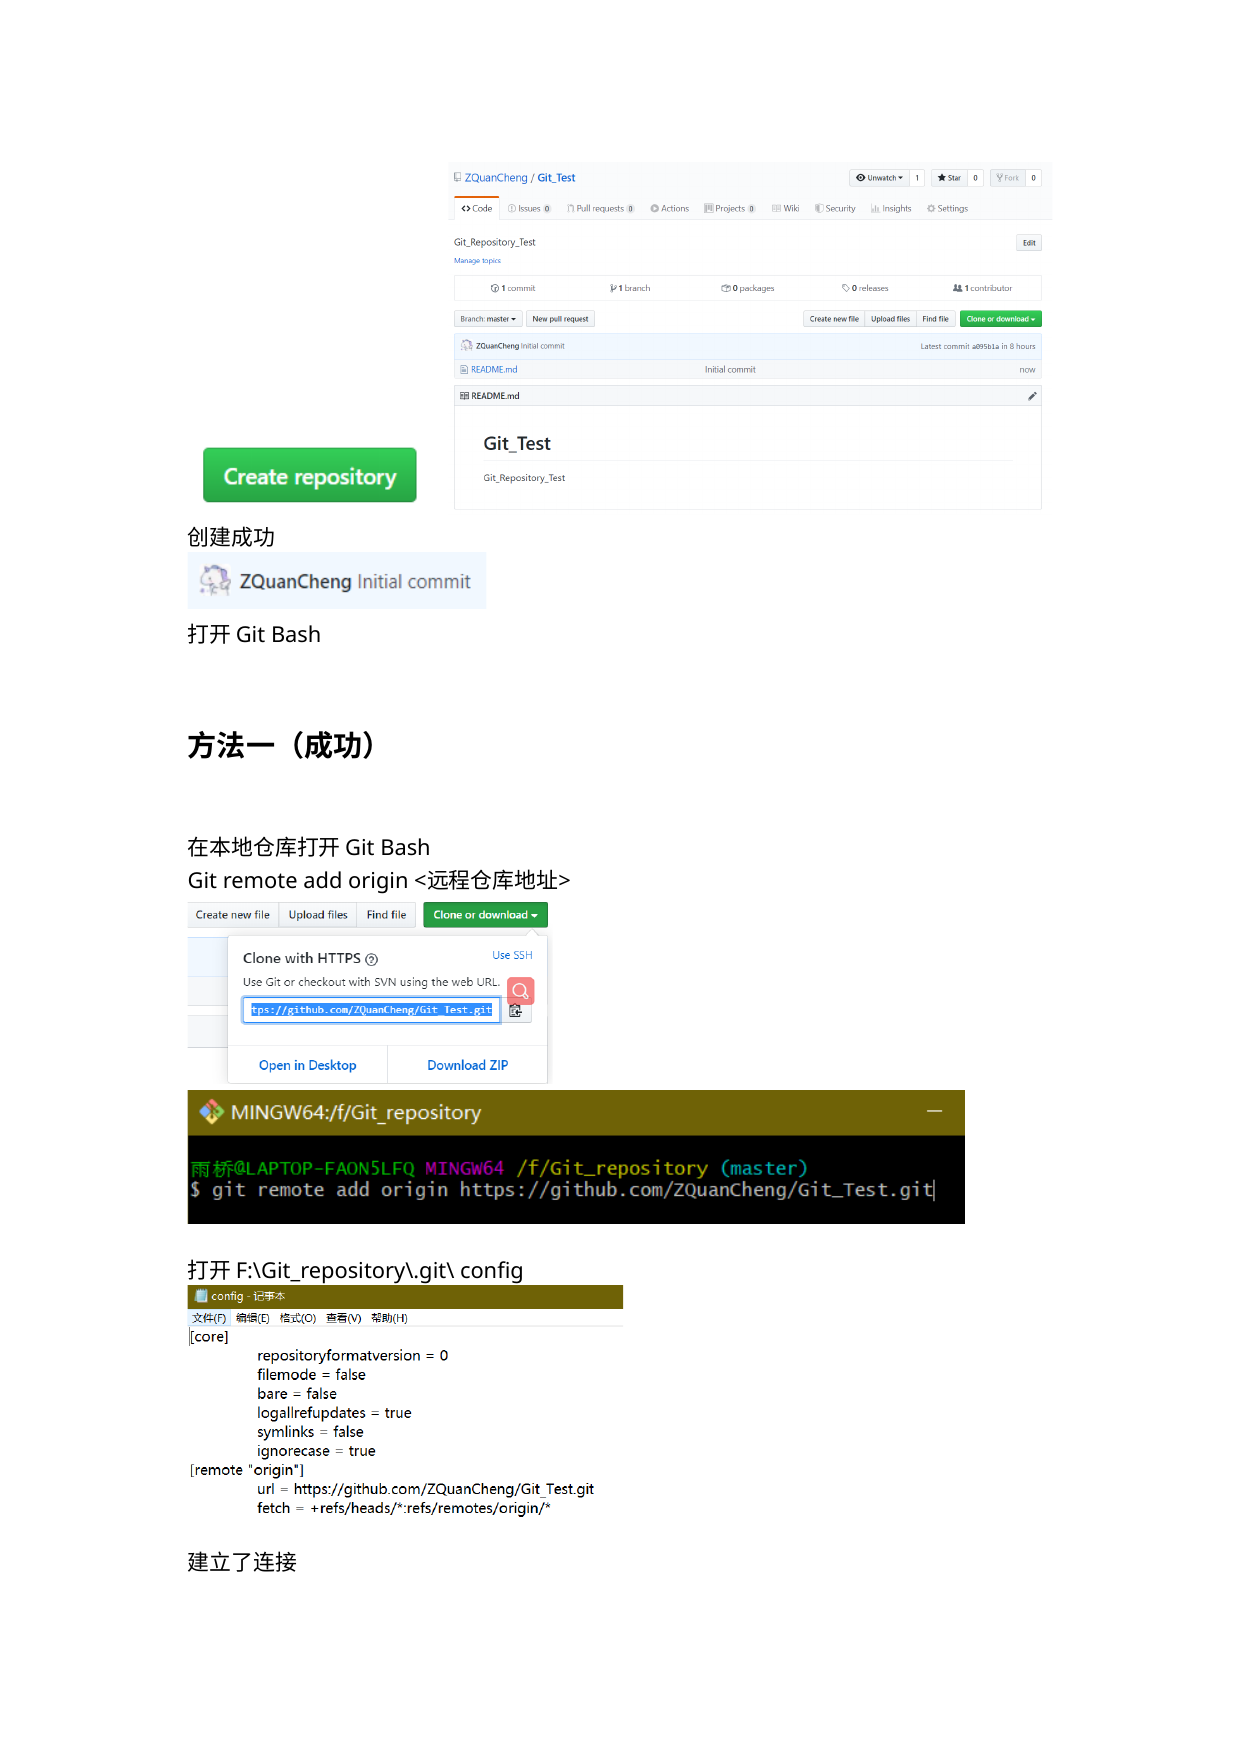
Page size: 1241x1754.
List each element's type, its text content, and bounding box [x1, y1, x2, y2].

text 建立了连接 [187, 1545, 1053, 1577]
text 打开Git Bash [187, 617, 1053, 649]
subtitle 方法一（成功） [187, 711, 1053, 776]
picture [187, 895, 553, 1084]
picture [187, 1285, 624, 1534]
text 在本地仓库打开Git Bash [187, 830, 1053, 862]
text 创建成功 [187, 519, 1053, 552]
text Git remote add origin <远程仓库地址> [187, 862, 1053, 895]
text 打开F:\Git_repository\.git\ config [187, 1252, 1053, 1285]
picture [187, 426, 443, 515]
picture [187, 552, 487, 609]
picture [448, 162, 1053, 515]
picture [187, 1090, 965, 1224]
